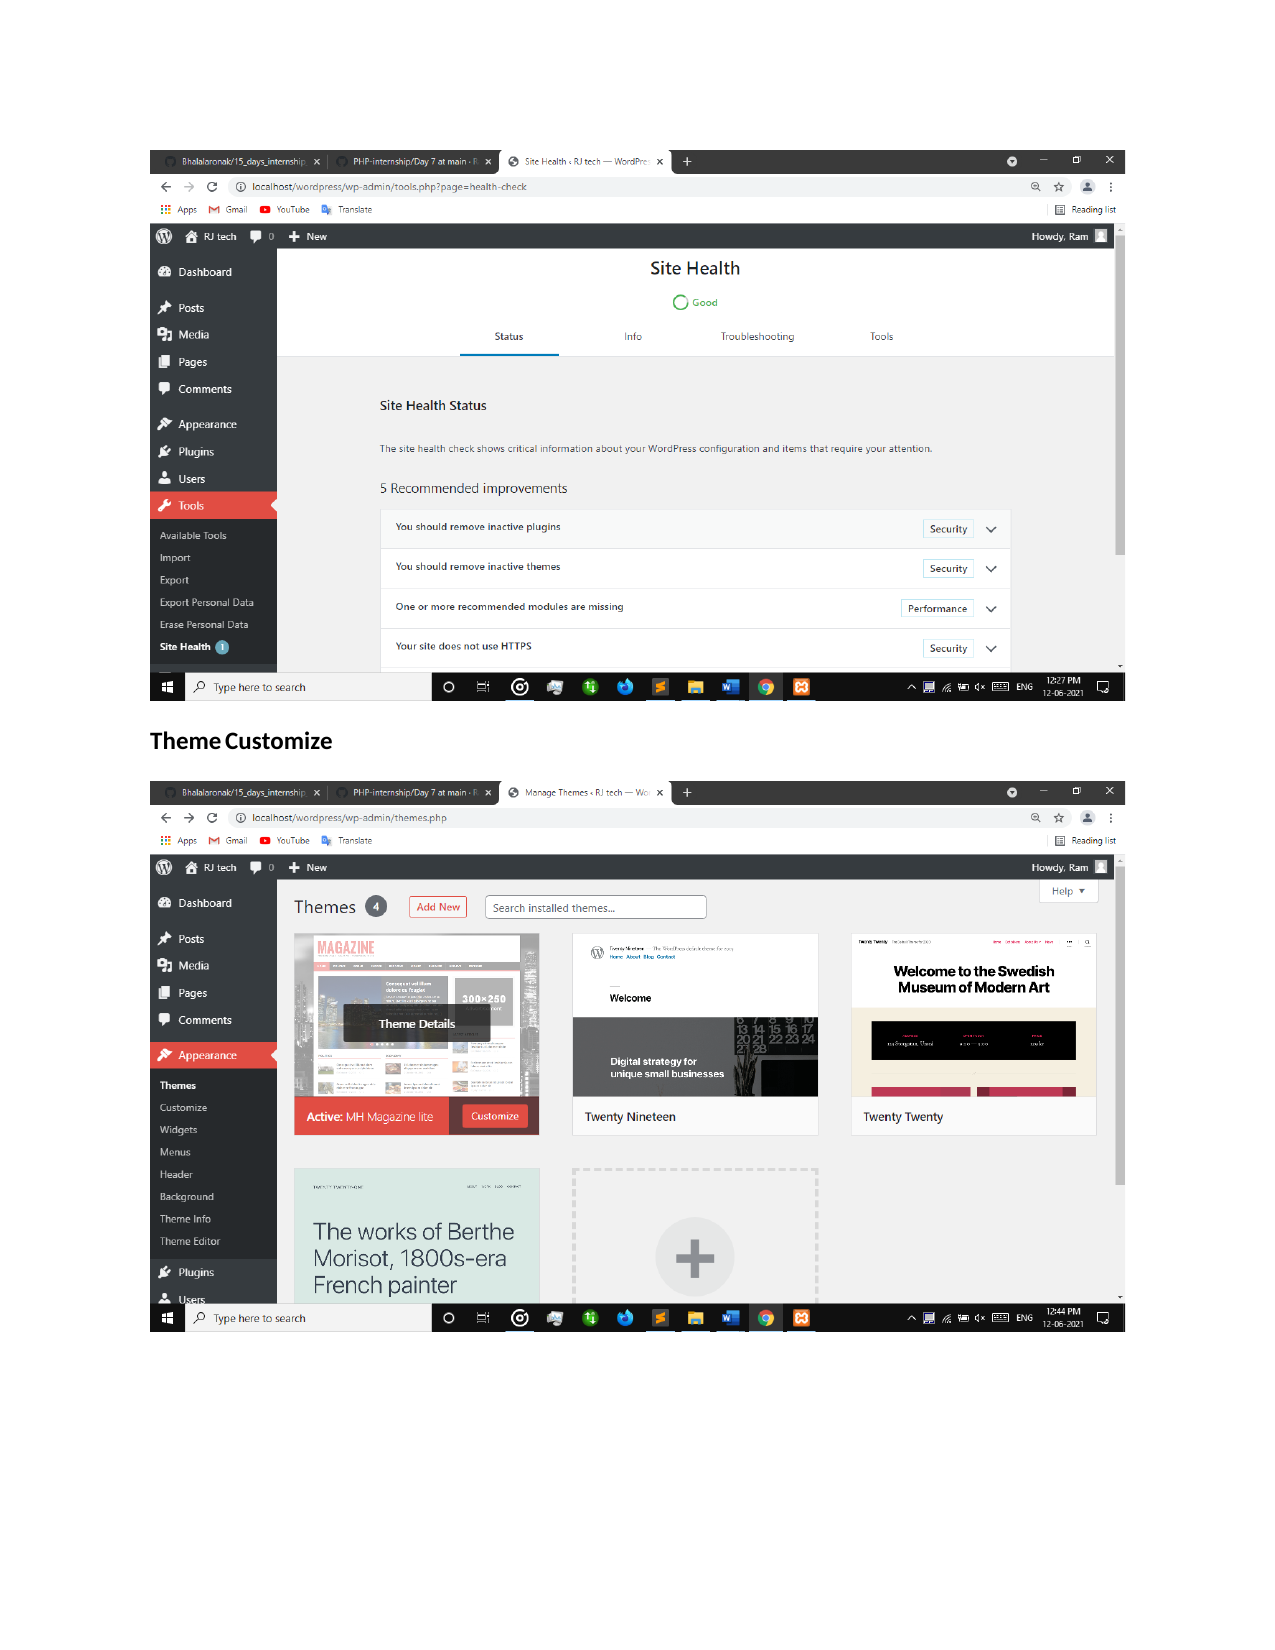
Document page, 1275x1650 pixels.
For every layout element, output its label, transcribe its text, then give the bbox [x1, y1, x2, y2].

picture [150, 150, 1125, 701]
picture [150, 781, 1125, 1332]
text Theme Customize [150, 725, 1125, 756]
